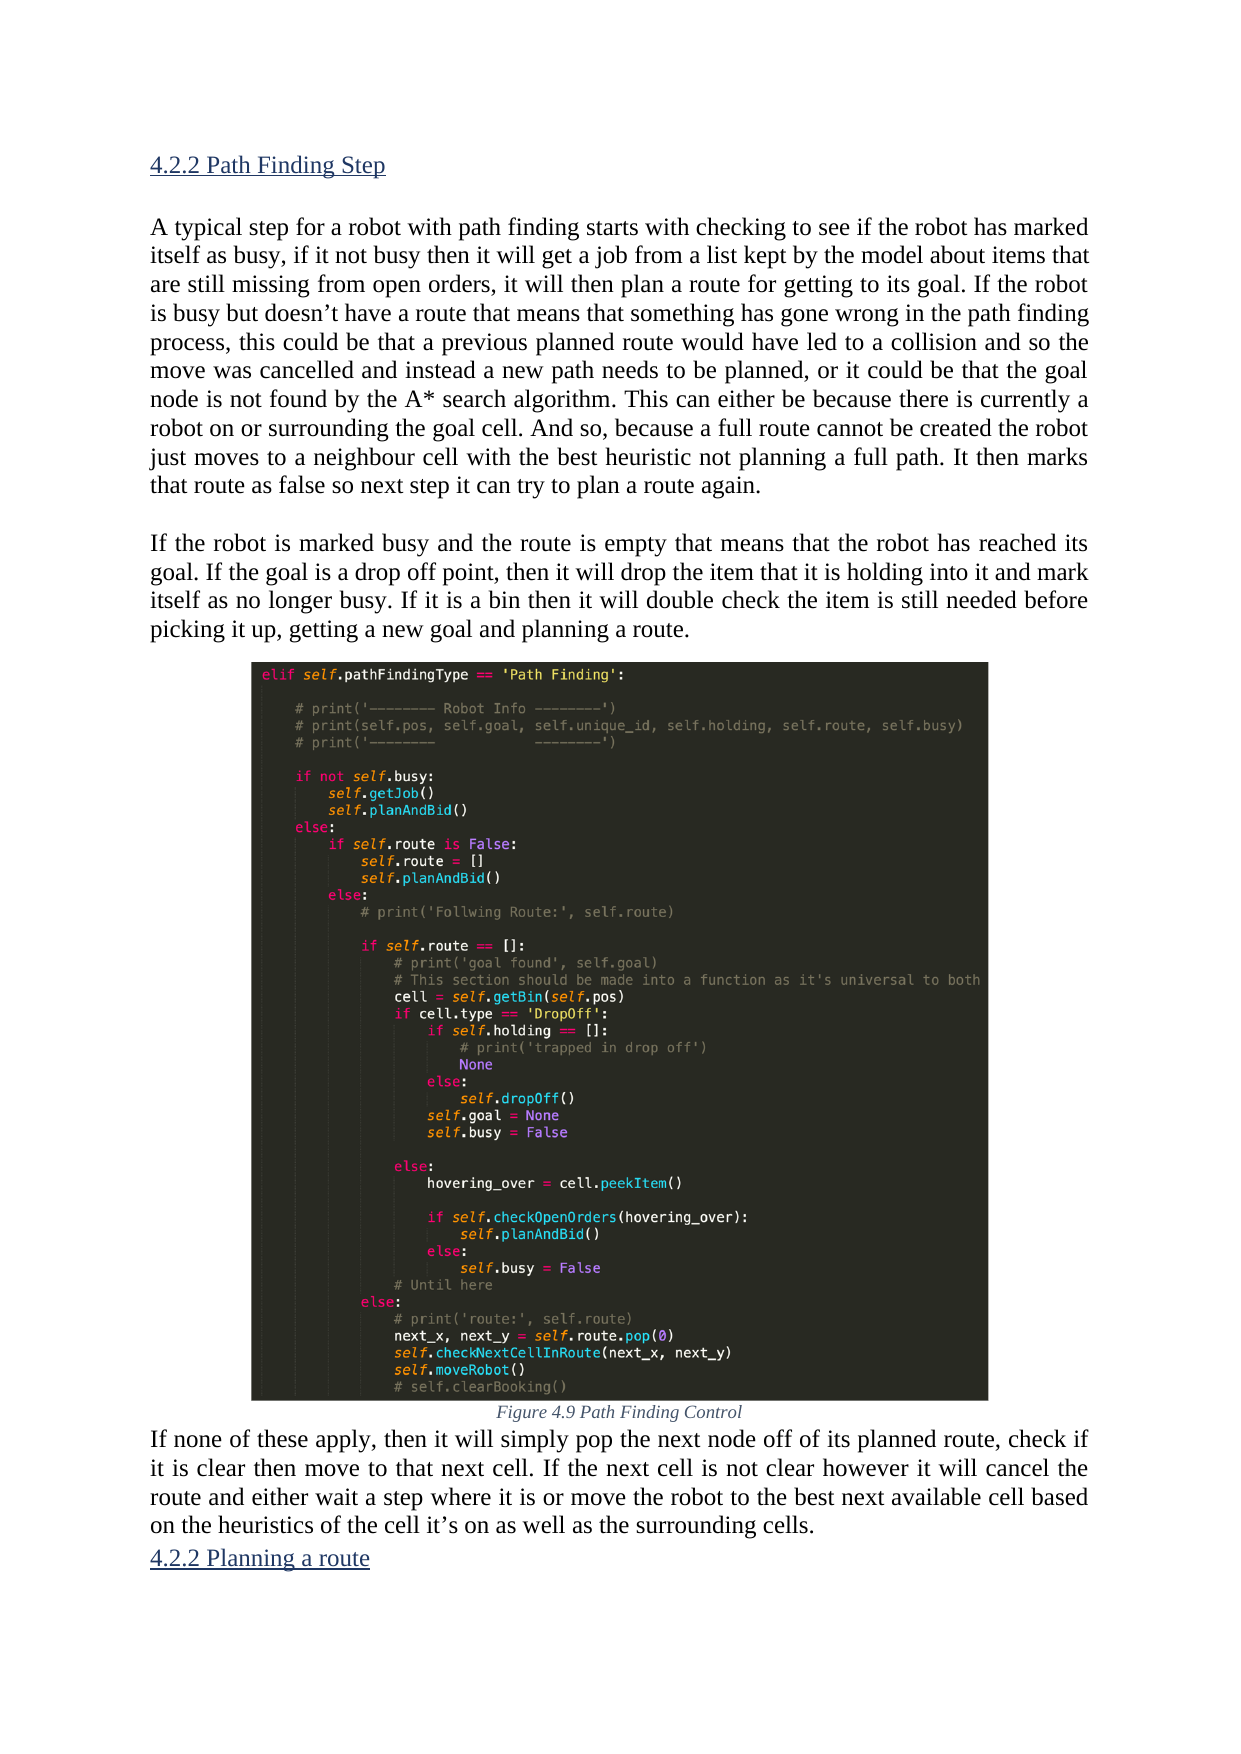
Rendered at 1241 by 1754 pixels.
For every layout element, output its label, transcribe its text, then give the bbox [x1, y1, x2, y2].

picture [251, 662, 989, 1400]
text A typical step for a robot with path finding starts with checking to see if the robot has marked itself as busy, if it not busy then it will get a job from a list kept by the model about items that are still missing from open orders, it will then plan a route for getting to its goal. If the robot is busy but doesn’t have a route that means that something has gone wrong in the path finding process, this could be that a previous planned route would have led to a collision and so the move was cancelled and instead a new path needs to be planned, or it could be that the goal node is not found by the A* search algorithm. This can either be because there is currently a robot on or surrounding the goal cell. And so, because a full route cannot be created the robot just moves to a neighbour cell with the best heuristic not planning a full path. It then marks that route as false so next step it can try to plan a route again. [150, 212, 1090, 499]
subtitle 4.2.2 Path Finding Step [150, 150, 1090, 179]
text If the robot is marked busy and the route is empty that means that the robot has reached its goal. If the goal is a drop off point, then it will drop the item that it is holding into it and mark itself as no longer busy. If it is a bin then it will double check the item is still needed before picking it up, getting a new goal and planning a route. [150, 528, 1090, 643]
subtitle 4.2.2 Planning a route [150, 1543, 1090, 1572]
